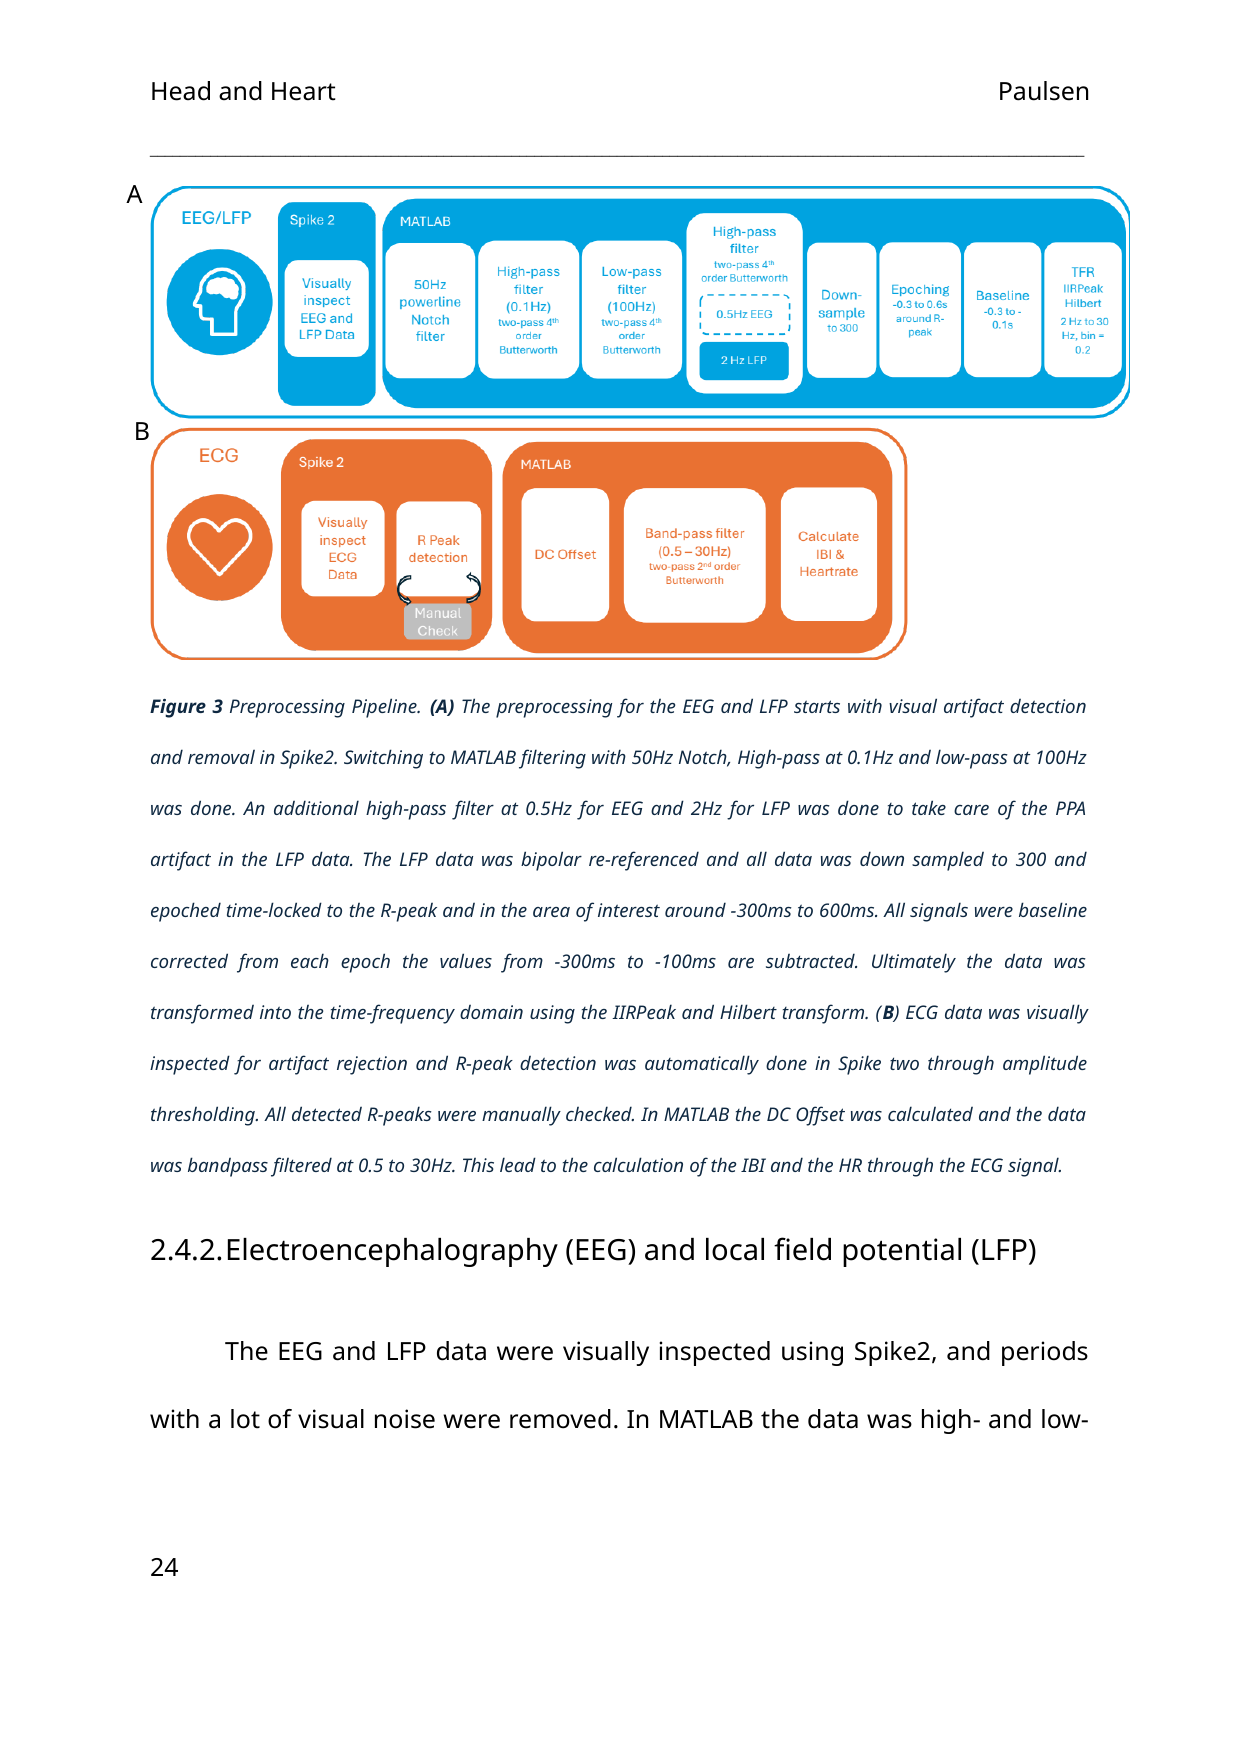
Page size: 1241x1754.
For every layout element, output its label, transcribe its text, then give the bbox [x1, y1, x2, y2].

text Figure 3 Preprocessing Pipeline. (A) The preprocessing for the EEG and LFP starts with visual artifact detection and removal in Spike2. Switching to MATLAB filtering with 50Hz Notch, High-pass at 0.1Hz and low-pass at 100Hz was done. An additional high-pass filter at 0.5Hz for EEG and 2Hz for LFP was done to take care of the PPA artifact in the LFP data. The LFP data was bipolar re-referenced and all data was down sampled to 300 and epoched time-locked to the R-peak and in the area of interest around -300ms to 600ms. All signals were baseline corrected from each epoch the values from -300ms to -100ms are subtracted. Ultimately the data was transformed into the time-frequency domain using the IIRPeak and Hilbert transform. (B) ECG data was visually inspected for artifact rejection and R-peak detection was automatically done in Spike two through amplitude thresholding. All detected R-peaks were manually checked. In MATLAB the DC Offset was calculated and the data was bandpass filtered at 0.5 to 30Hz. This lead to the calculation of the IBI and the HR through the ECG signal. [150, 693, 1090, 1178]
subtitle Electroencephalography (EEG) and local field potential (LFP) [150, 1229, 1090, 1268]
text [150, 1333, 1090, 1435]
